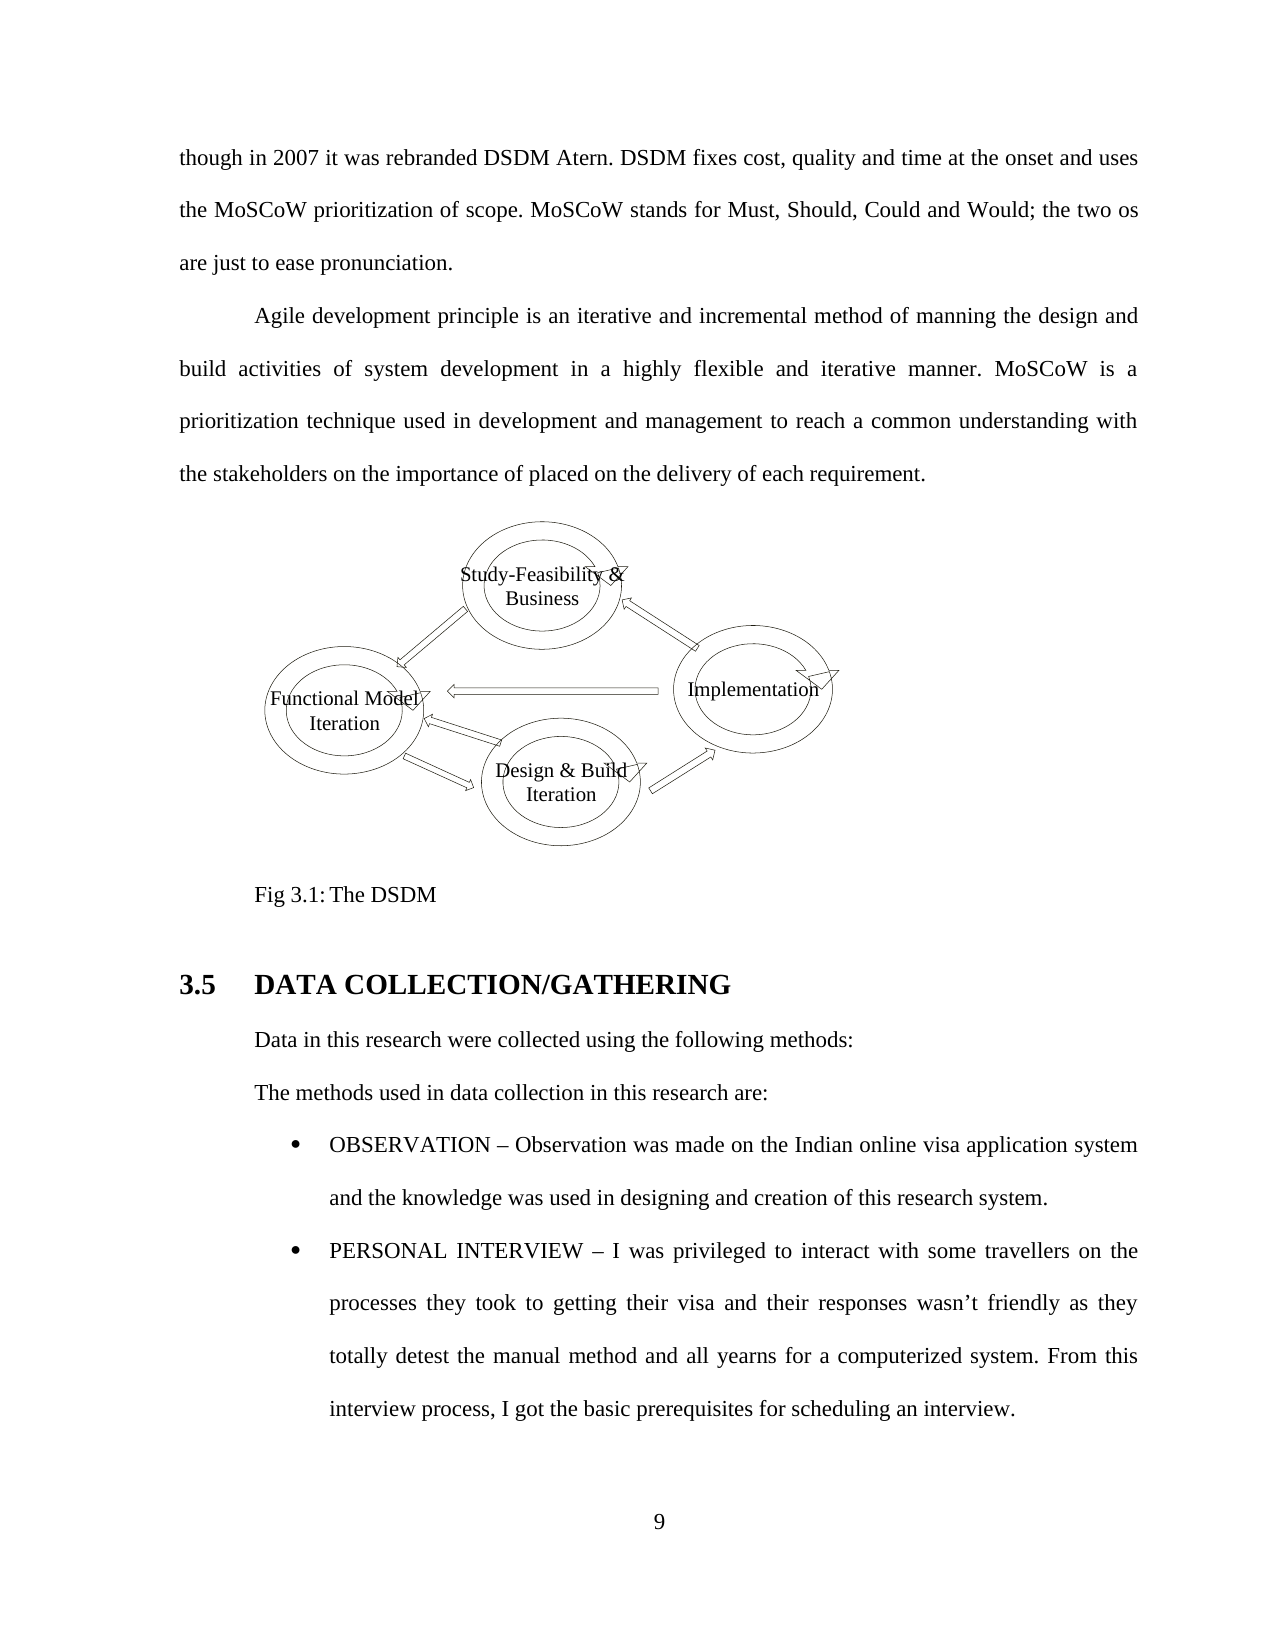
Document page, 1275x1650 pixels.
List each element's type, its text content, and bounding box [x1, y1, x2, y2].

text Fig 3.1: The DSDM [179, 881, 1139, 908]
text The methods used in data collection in this research are: [179, 1078, 1139, 1105]
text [179, 144, 1139, 276]
list PERSONAL INTERVIEW – I was privileged to interact with some travellers on the processes they took to getting their visa and their responses wasn’t friendly as they totally detest the manual method and all yearns for a computerized system. From this interview process, I got the basic prerequisites for scheduling an interview. [292, 1237, 1139, 1421]
text Agile development principle is an iterative and incremental method of manning the design and build activities of system development in a highly flexible and iterative manner. MoSCoW is a prioritization technique used in development and management to reach a common understanding with the stakeholders on the importance of placed on the delivery of each requirement. [179, 302, 1139, 486]
text Data in this research were collected using the following methods: [179, 1026, 1139, 1052]
text 3.5 DATA COLLECTION/GATHERING [179, 967, 1139, 1001]
list OBSERVATION – Observation was made on the Indian online visa application system and the knowledge was used in designing and creation of this research system. [292, 1131, 1139, 1210]
